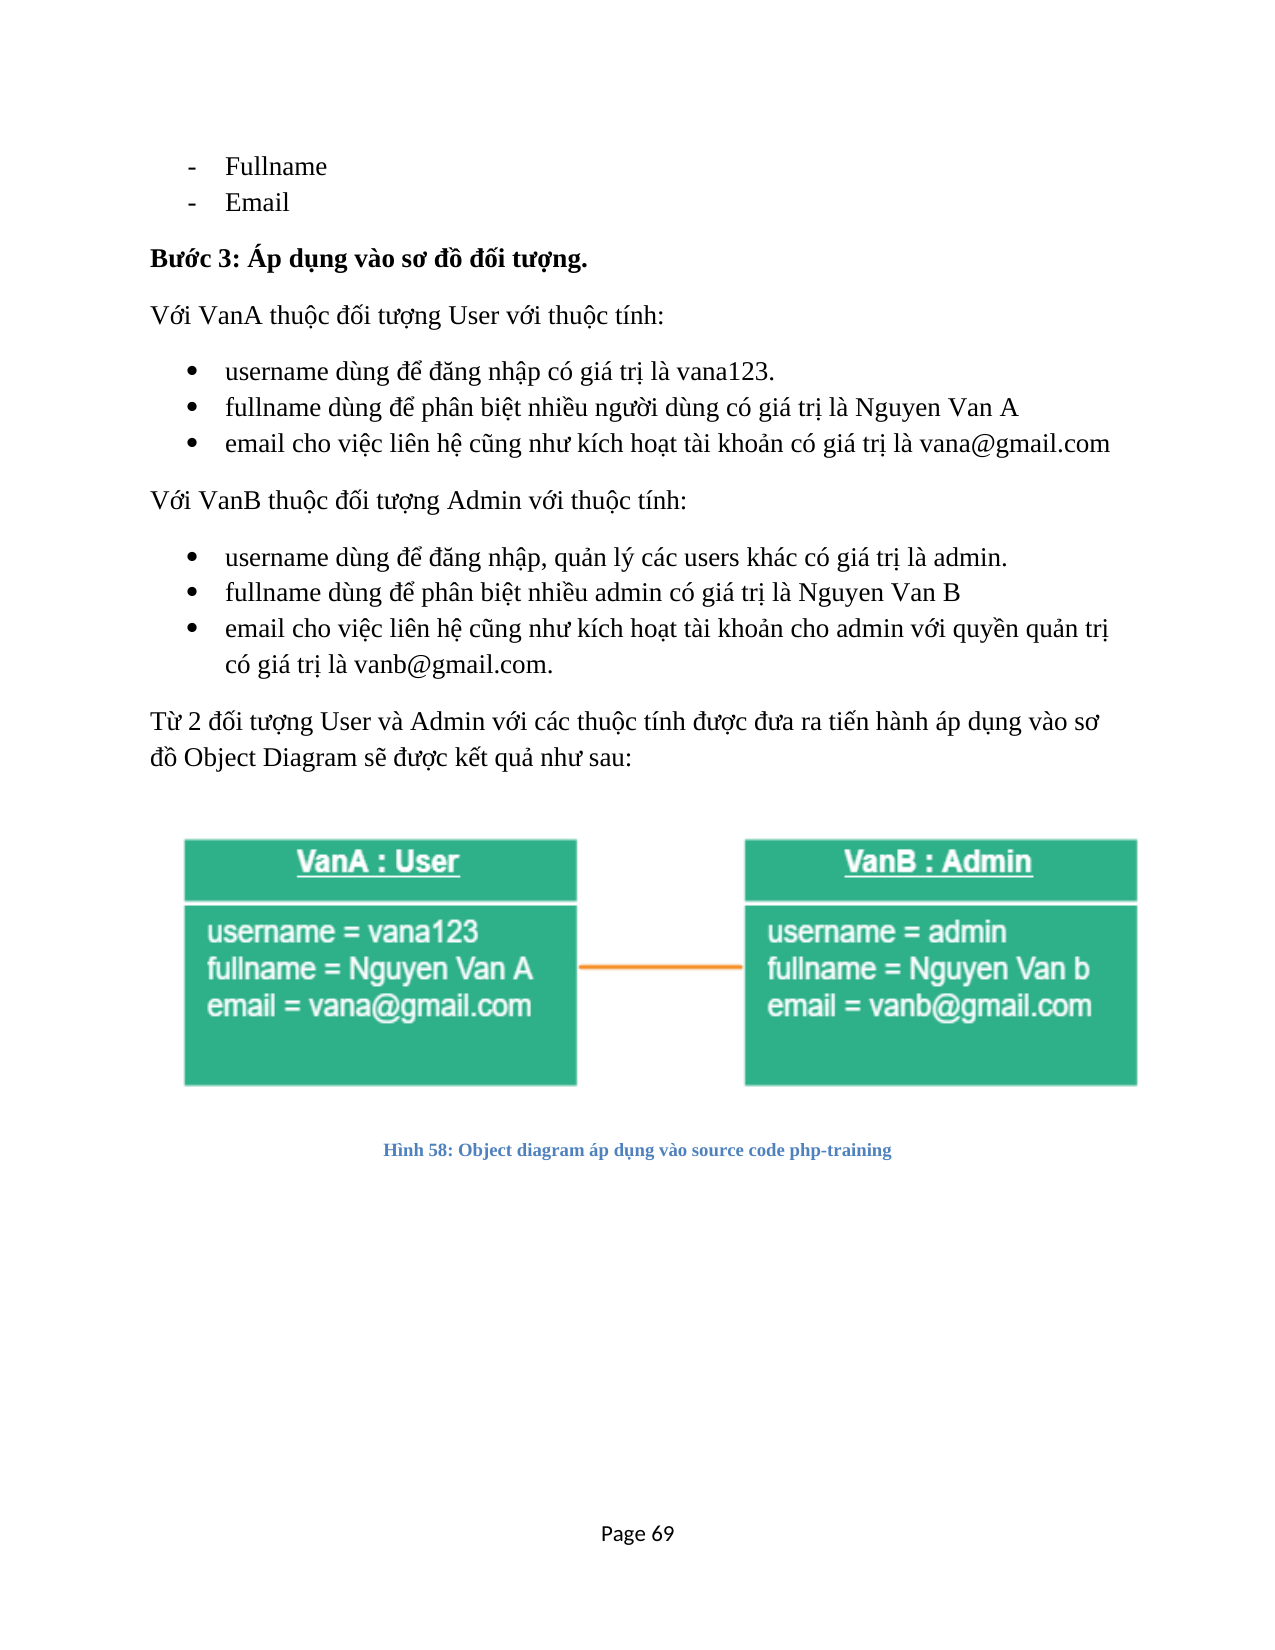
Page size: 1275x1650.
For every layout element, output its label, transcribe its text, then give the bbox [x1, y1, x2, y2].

list email cho việc liên hệ cũng như kích hoạt tài khoản có giá trị là vana@gmail.com [187, 427, 1125, 458]
list Fullname [187, 150, 1125, 181]
picture [150, 797, 1157, 1115]
text Hình 58: Object diagram áp dụng vào source code php-training [150, 1139, 1125, 1161]
text Với VanA thuộc đối tượng User với thuộc tính: [150, 299, 1125, 330]
list username dùng để đăng nhập có giá trị là vana123. [187, 355, 1125, 387]
list fullname dùng để phân biệt nhiều người dùng có giá trị là Nguyen Van A [187, 391, 1125, 423]
text Từ 2 đối tượng User và Admin với các thuộc tính được đưa ra tiến hành áp dụng vào sơ đồ Object Diagram sẽ được kết quả như sau: [150, 705, 1125, 772]
text Bước 3: Áp dụng vào sơ đồ đối tượng. [150, 242, 1125, 273]
list Email [187, 186, 1125, 217]
list username dùng để đăng nhập, quản lý các users khác có giá trị là admin. [187, 541, 1125, 572]
list fullname dùng để phân biệt nhiều admin có giá trị là Nguyen Van B [187, 577, 1125, 608]
list email cho việc liên hệ cũng như kích hoạt tài khoản cho admin với quyền quản trị có giá trị là vanb@gmail.com. [187, 612, 1125, 679]
text Với VanB thuộc đối tượng Admin với thuộc tính: [150, 484, 1125, 515]
